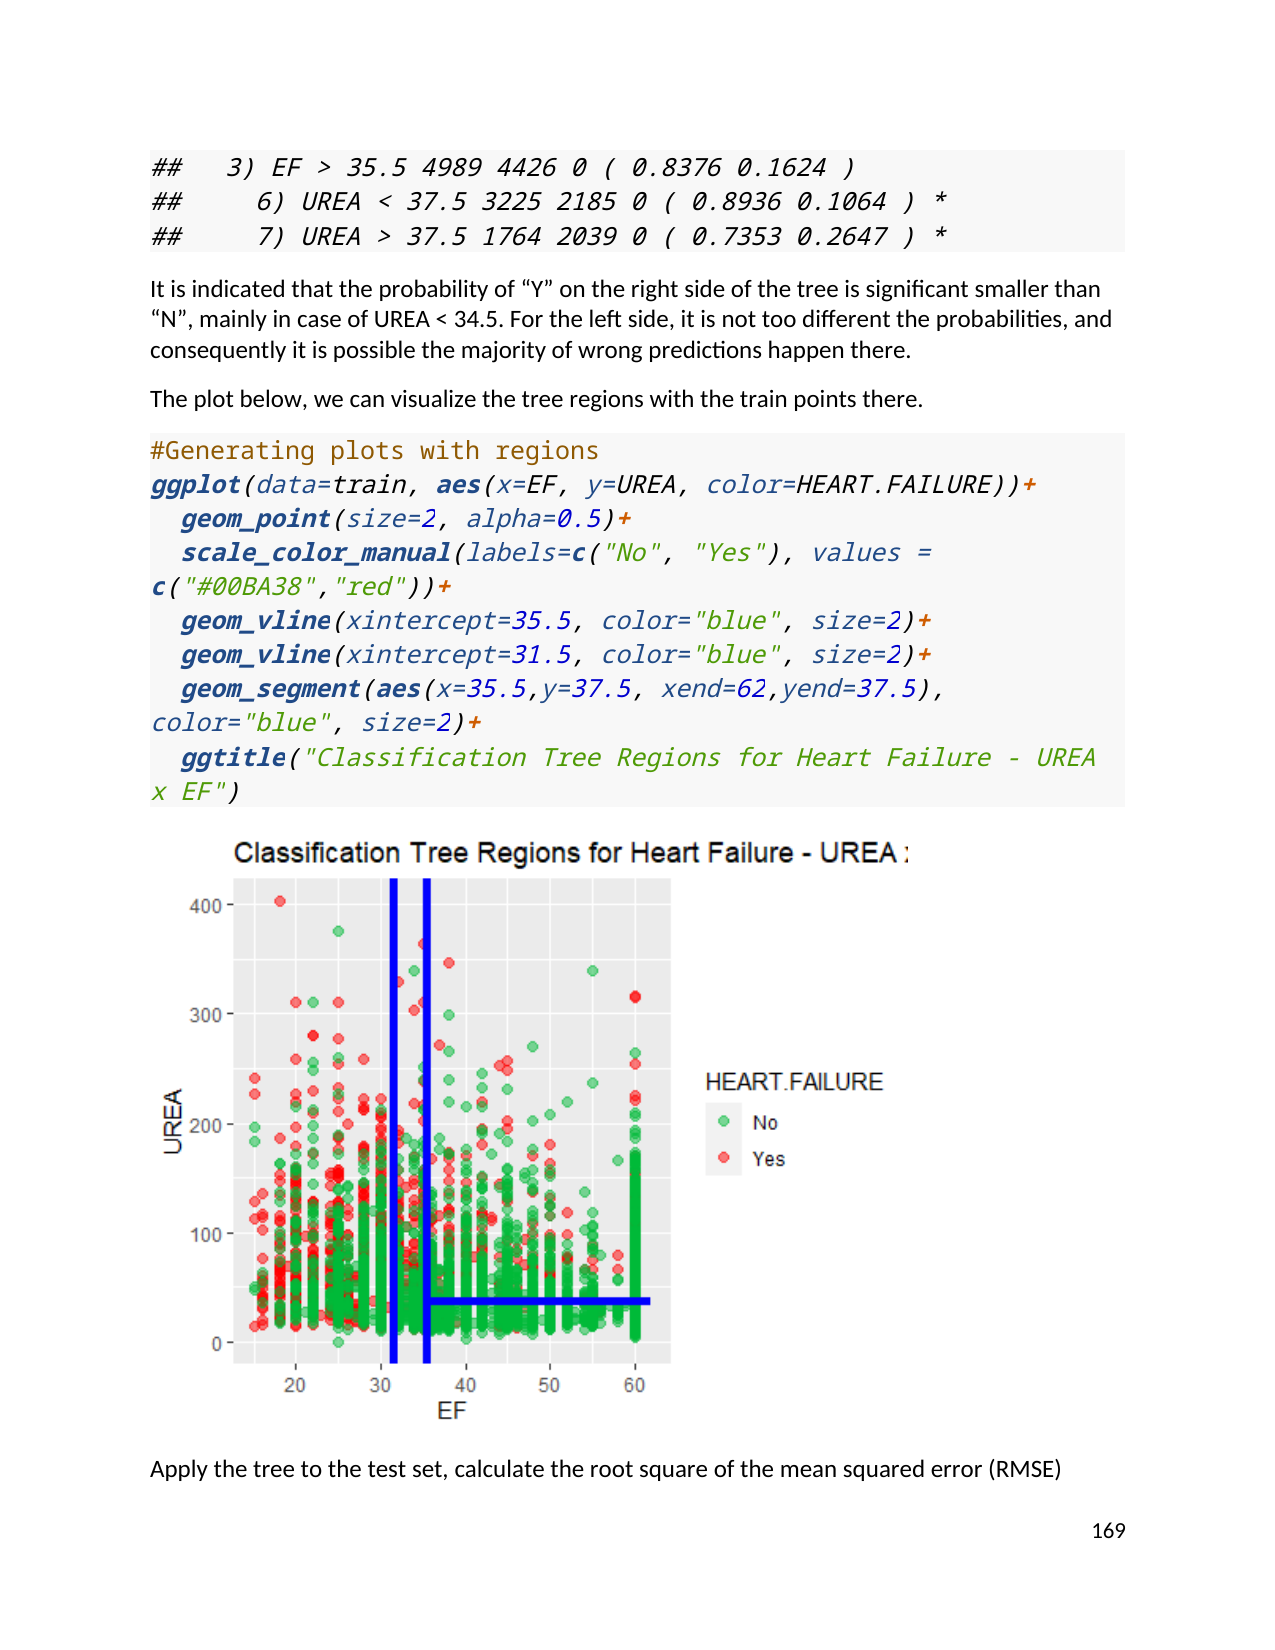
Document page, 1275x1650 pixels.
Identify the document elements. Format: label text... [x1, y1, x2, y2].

text The plot below, we can visualize the tree regions with the train points there. [150, 383, 1125, 414]
picture [150, 828, 908, 1435]
text #Generating plots with regions ggplot(data=train, aes(x=EF, y=UREA, color=HEART.FAILURE))+ geom_point(size=2, alpha=0.5)+ scale_color_manual(labels=c("No", "Yes"), values = c("#00BA38","red"))+ geom_vline(xintercept=35.5, color="blue", size=2)+ geom_vline(xintercept=31.5, color="blue", size=2)+ geom_segment(aes(x=35.5,y=37.5, xend=62,yend=37.5), color="blue", size=2)+ ggtitle("Classification Tree Regions for Heart Failure - UREA x EF") [240, 433, 1125, 807]
text It is indicated that the probability of “Y” on the right side of the tree is significant smaller than “N”, mainly in case of UREA < 34.5. For the left side, it is not too different the probabilities, and consequently it is possible the majority of wrong predictions happen there. [150, 273, 1125, 364]
text Apply the tree to the test set, calculate the root square of the mean squared error (RMSE) [150, 1453, 1125, 1484]
